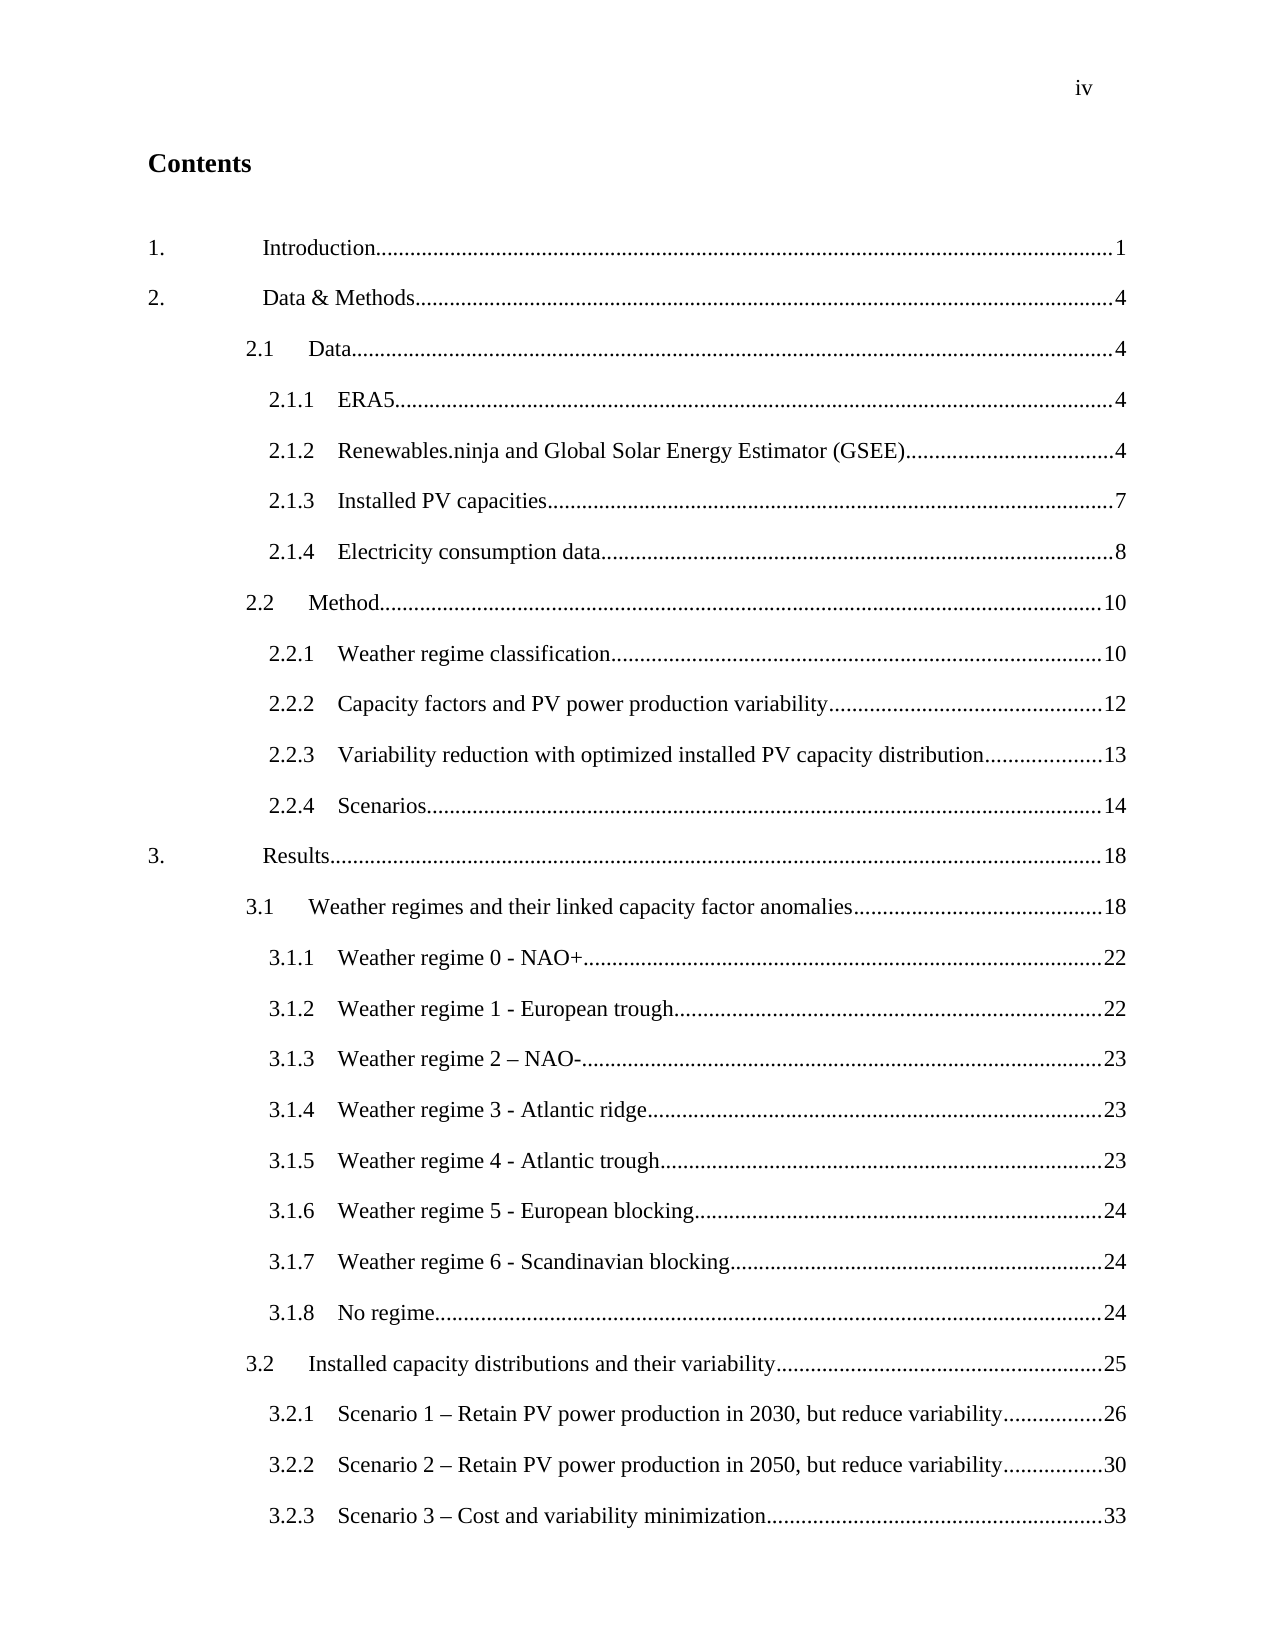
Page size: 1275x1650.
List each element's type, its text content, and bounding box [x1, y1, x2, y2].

text Contents [148, 148, 1127, 179]
